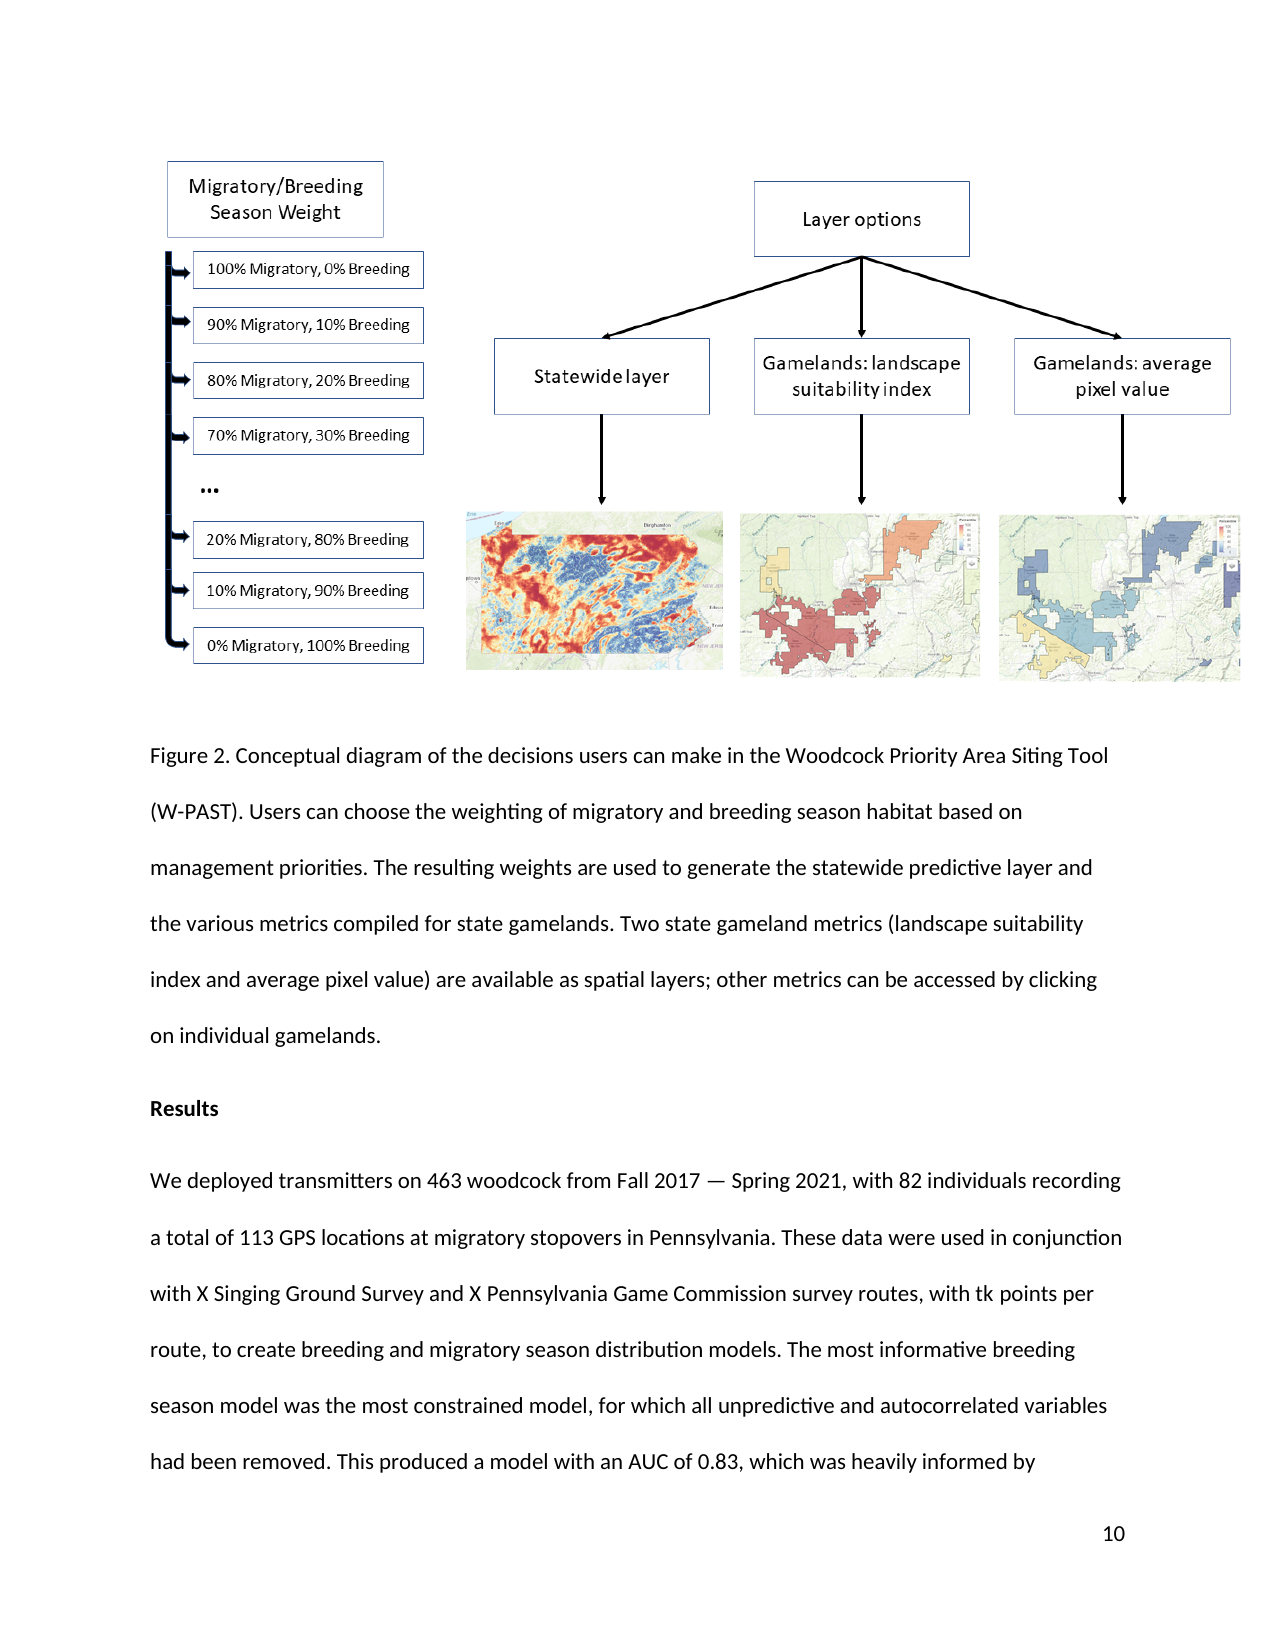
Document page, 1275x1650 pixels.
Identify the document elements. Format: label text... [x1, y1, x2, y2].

text Results [150, 1094, 1125, 1122]
text Figure 2. Conceptual diagram of the decisions users can make in the Woodcock Priority Area Siting Tool (W-PAST). Users can choose the weighting of migratory and breeding season habitat based on management priorities. The resulting weights are used to generate the statewide predictive layer and the various metrics compiled for state gamelands. Two state gameland metrics (landscape suitability index and average pixel value) are available as spatial layers; other metrics can be accessed by clicking on individual gamelands. [150, 741, 1125, 1049]
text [150, 1167, 1125, 1475]
picture [150, 150, 1255, 697]
